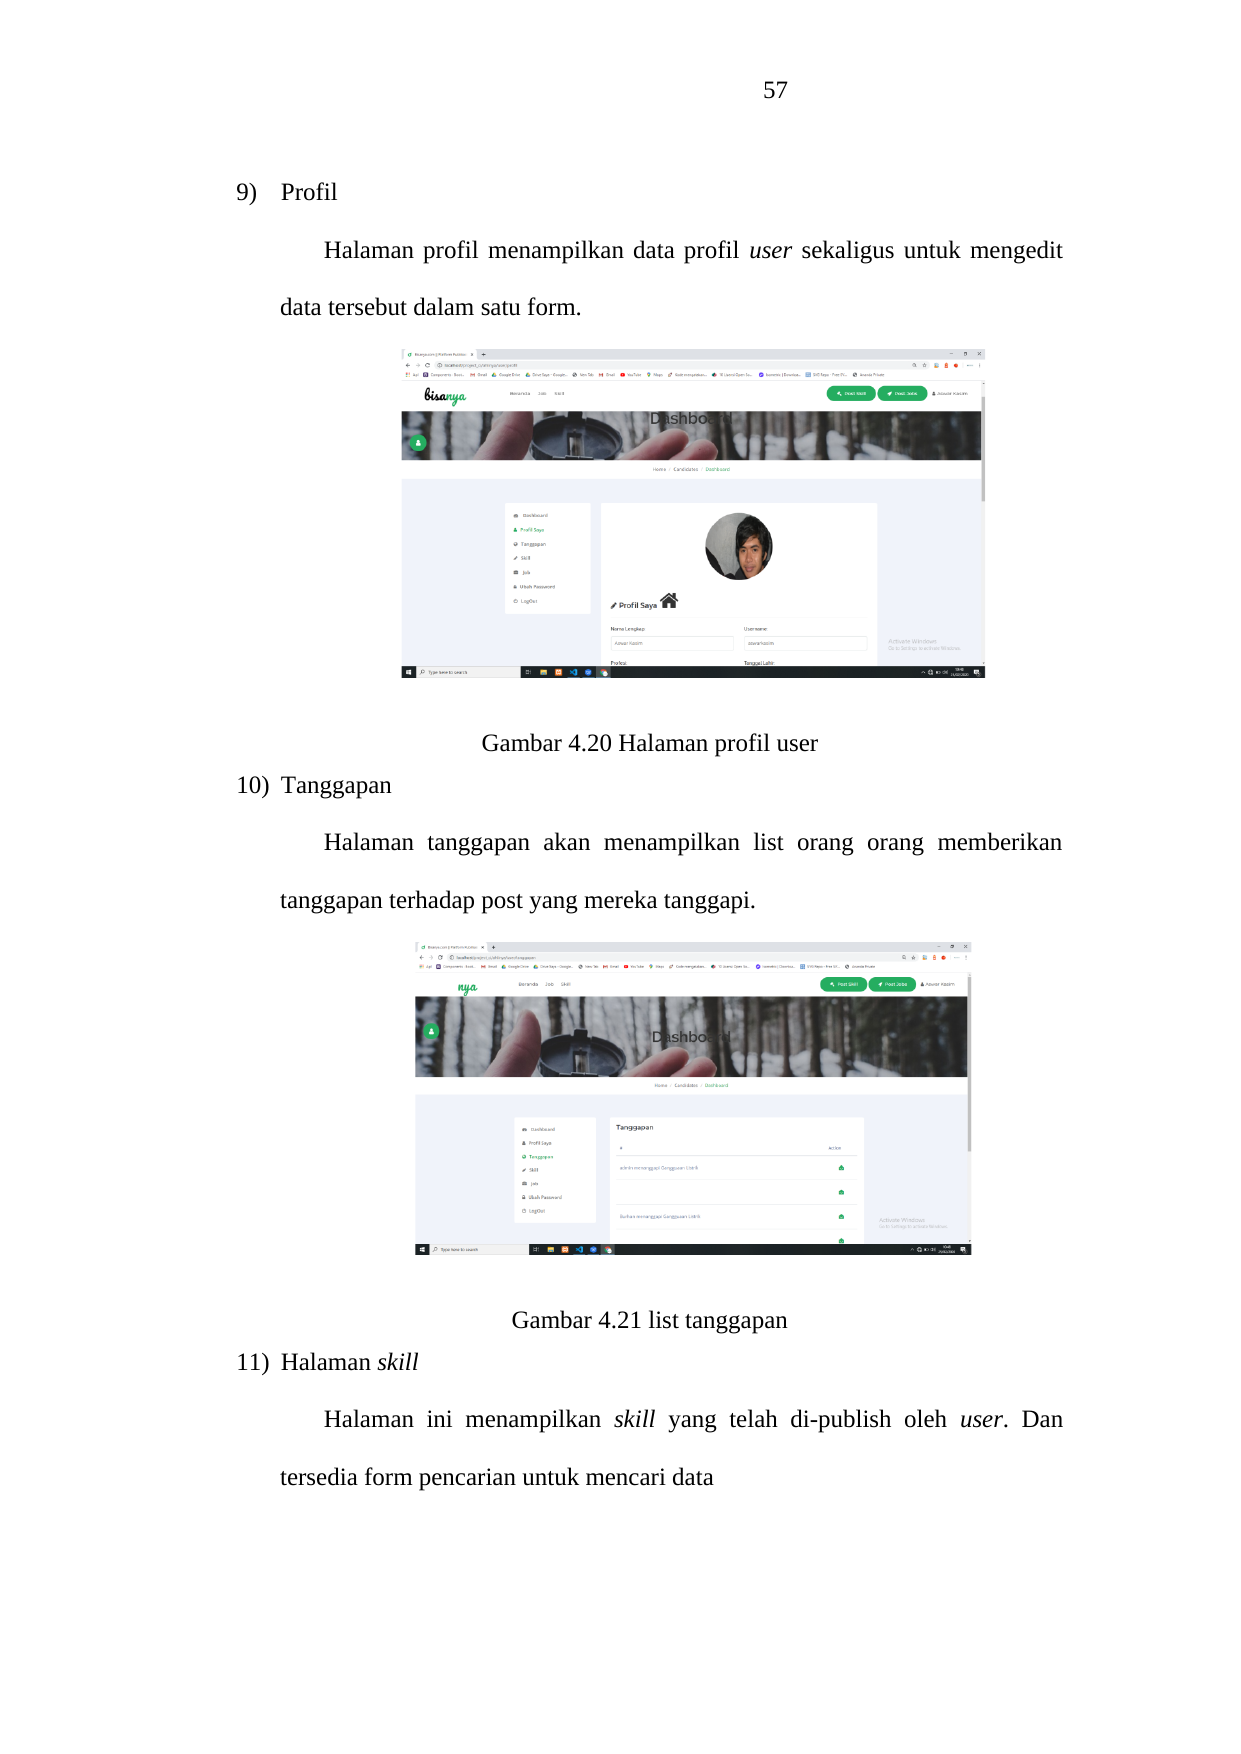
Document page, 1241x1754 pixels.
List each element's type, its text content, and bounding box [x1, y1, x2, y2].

list Halaman skill [236, 1347, 1063, 1375]
picture [401, 349, 986, 678]
list Halaman tanggapan akan menampilkan list orang orang memberikan tanggapan terhadap post yang mereka tanggapi. [280, 827, 1063, 913]
subtitle Gambar 4.21 list tanggapan [236, 1305, 1063, 1334]
list Halaman profil menampilkan data profil user sekaligus untuk mengedit data tersebut dalam satu form. [280, 235, 1063, 321]
list Profil [236, 177, 1063, 206]
subtitle Gambar 4.20 Halaman profil user [236, 728, 1063, 757]
picture [415, 942, 972, 1255]
list Halaman ini menampilkan skill yang telah di-publish oleh user. Dan tersedia form pencarian untuk mencari data [280, 1404, 1063, 1490]
list Tanggapan [236, 770, 1063, 798]
